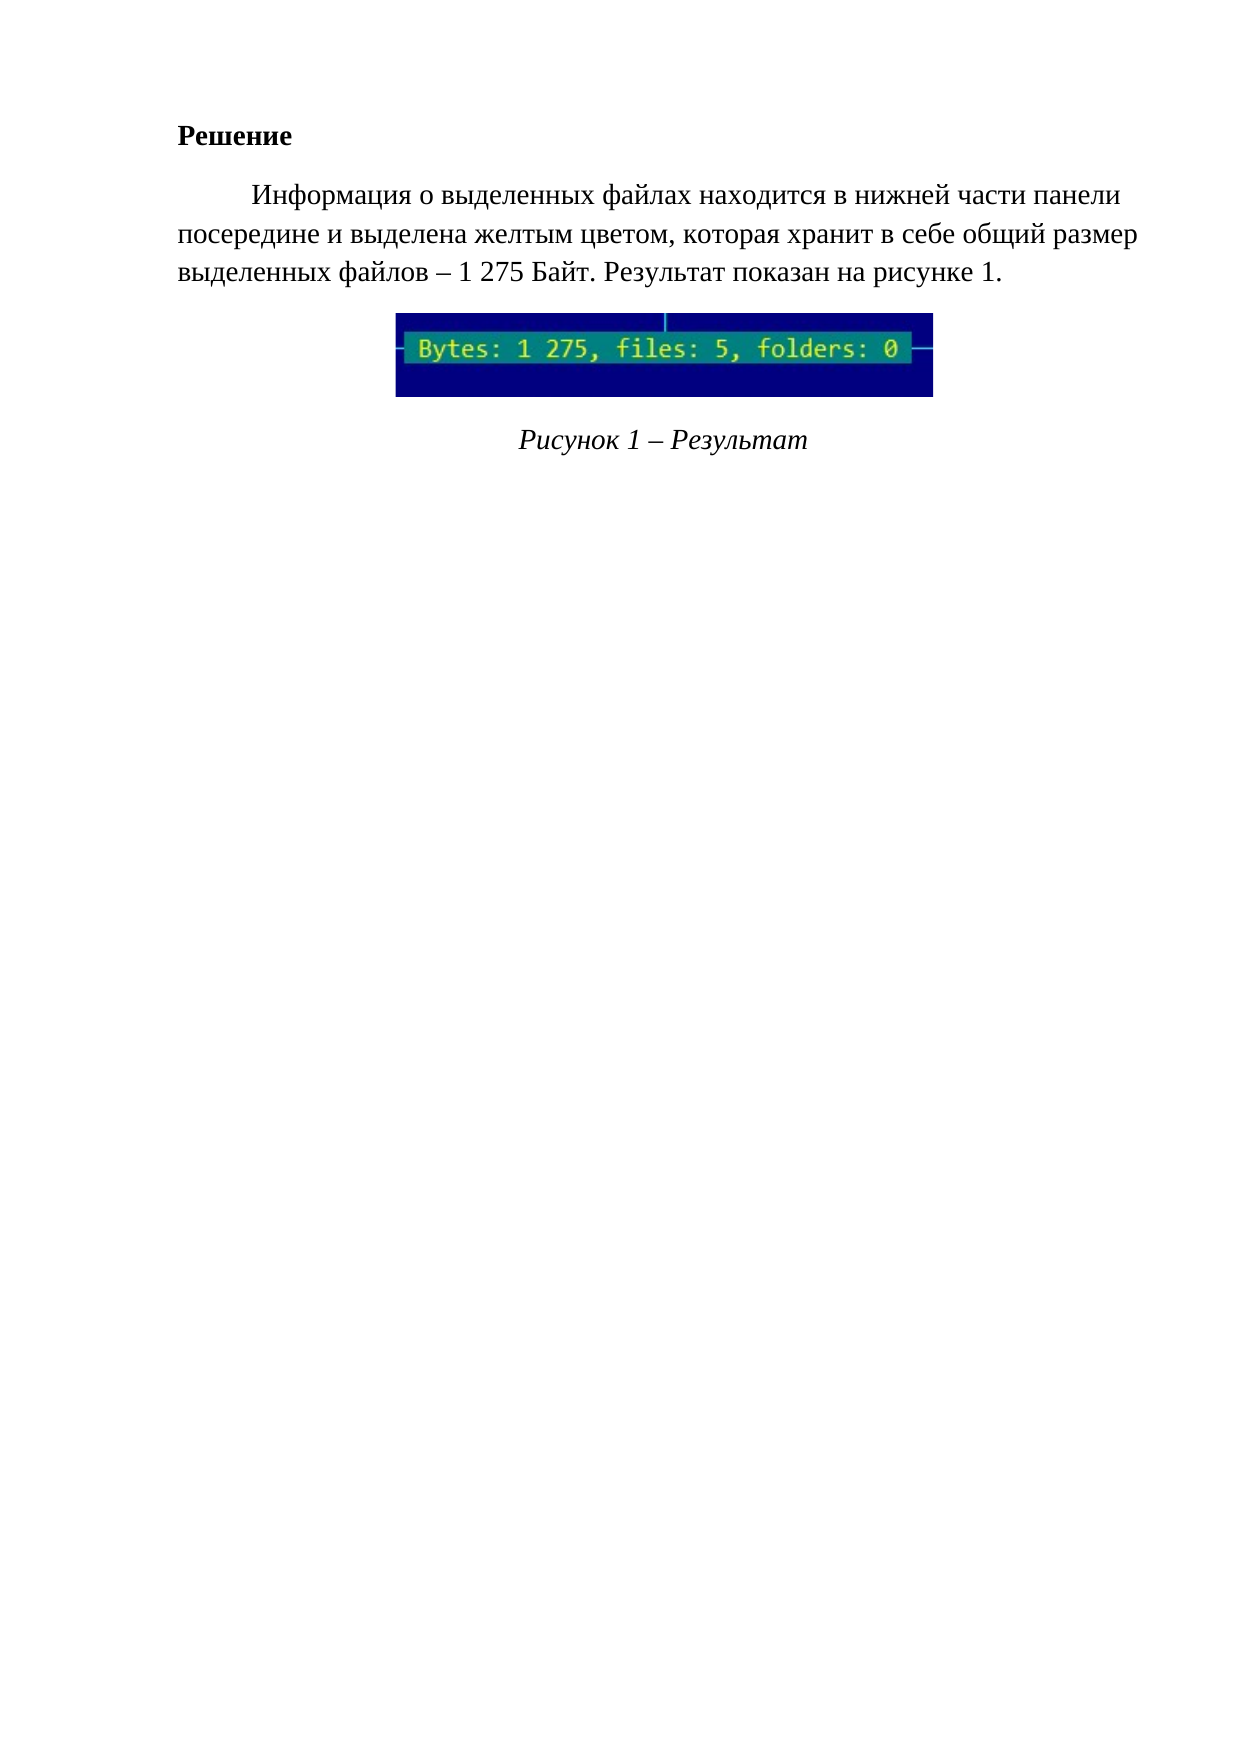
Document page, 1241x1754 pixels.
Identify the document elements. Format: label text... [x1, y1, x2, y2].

text Решение [177, 118, 1152, 152]
text Информация о выделенных файлах находится в нижней части панели посередине и выделена желтым цветом, которая хранит в себе общий размер выделенных файлов – 1 275 Байт. Результат показан на рисунке 1. [177, 177, 1152, 288]
text Рисунок 1 – Результат [177, 422, 1152, 455]
picture [395, 313, 934, 397]
